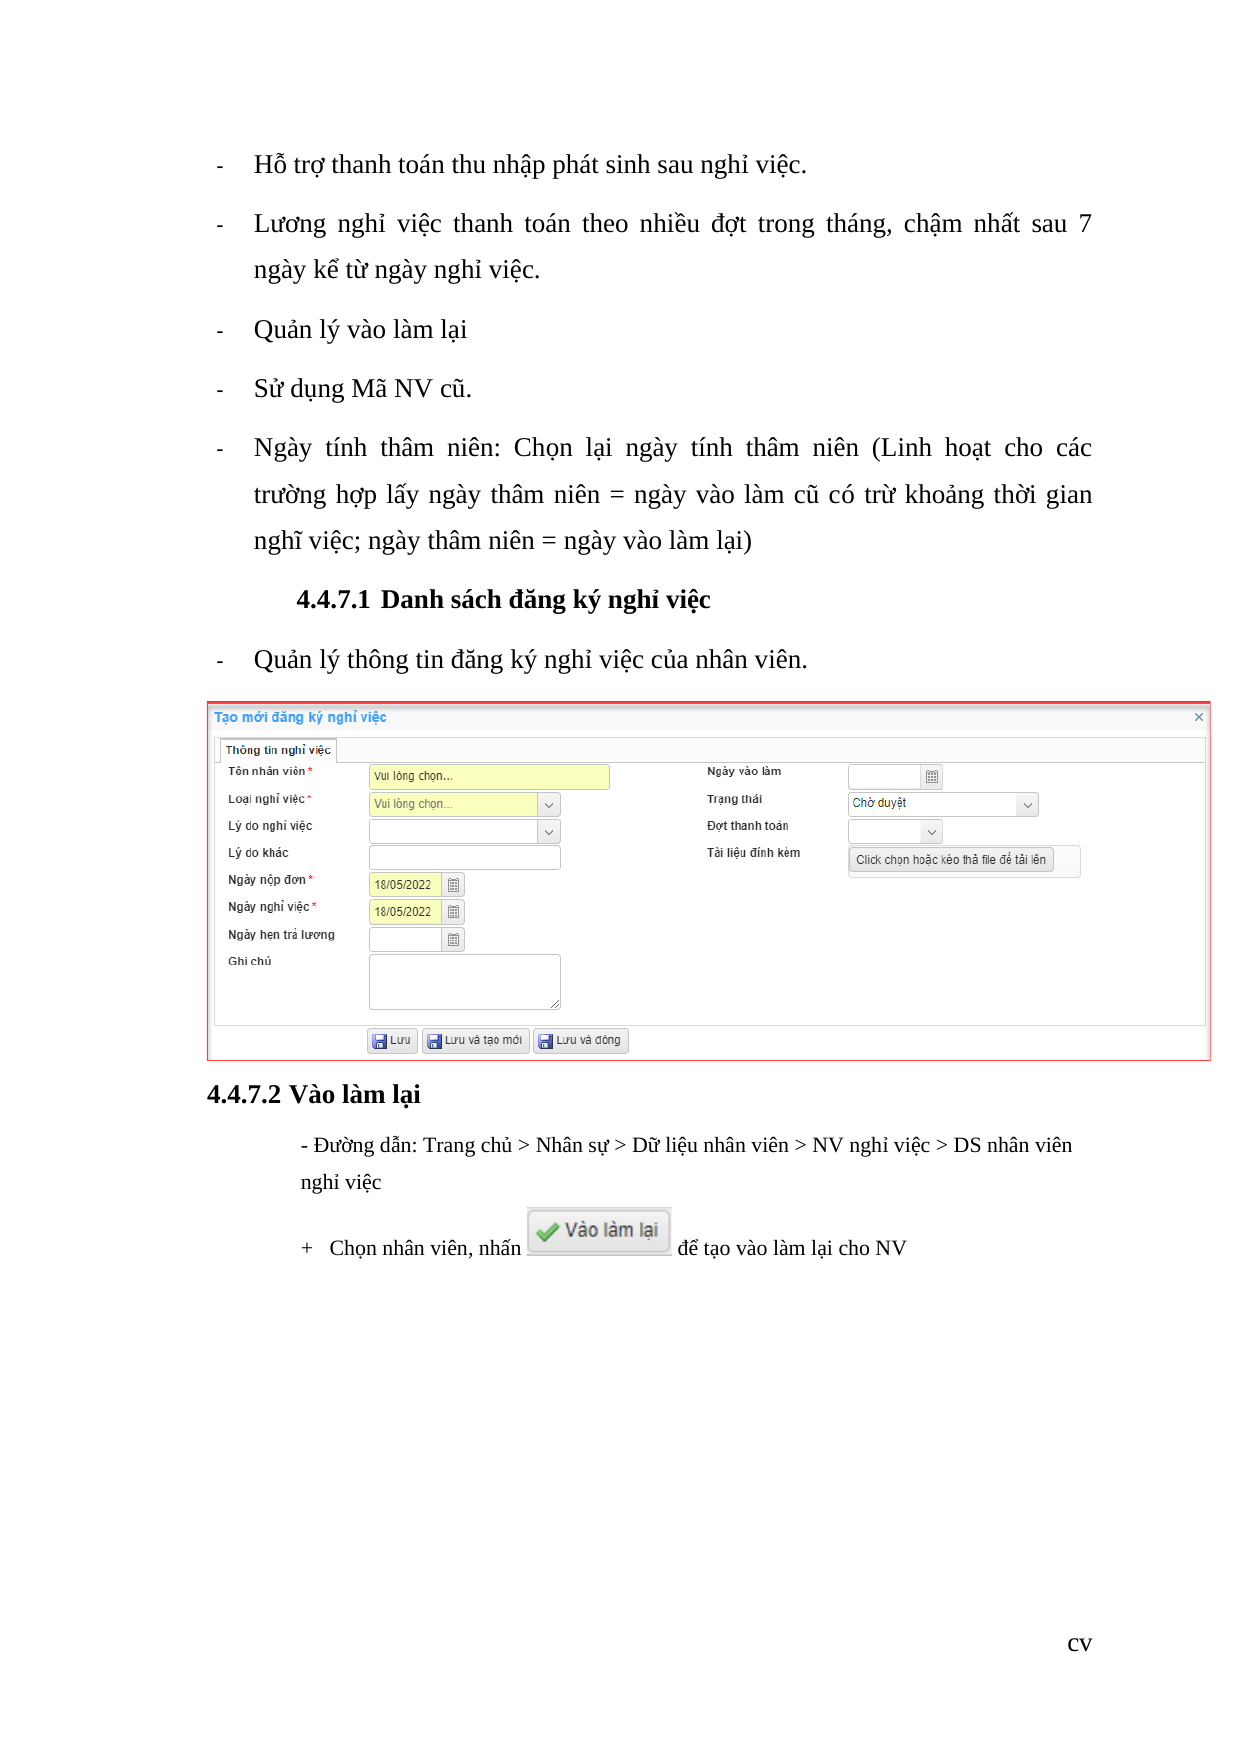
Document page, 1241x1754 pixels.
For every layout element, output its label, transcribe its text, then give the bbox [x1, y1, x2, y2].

list Quản lý thông tin đăng ký nghỉ việc của nhân viên. [216, 643, 1092, 674]
list Hỗ trợ thanh toán thu nhập phát sinh sau nghỉ việc. [216, 148, 1092, 179]
list Sử dụng Mã NV cũ. [216, 372, 1092, 403]
text - Đường dẫn: Trang chủ > Nhân sự > Dữ liệu nhân viên > NV nghỉ việc > DS nhân viên nghỉ việc + Chọn nhân viên, nhấn để tạo vào làm lại cho NV [301, 1132, 1092, 1260]
picture [206, 701, 1211, 1061]
list Quản lý vào làm lại [216, 313, 1092, 344]
list Ngày tính thâm niên: Chọn lại ngày tính thâm niên (Linh hoạt cho các trường hợp lấy ngày thâm niên = ngày vào làm cũ có trừ khoảng thời gian nghĩ việc; ngày thâm niên = ngày vào làm lại) [216, 431, 1092, 556]
subtitle Vào làm lại [207, 1079, 1092, 1110]
subtitle Danh sách đăng ký nghỉ việc [296, 583, 1092, 615]
picture [526, 1207, 672, 1256]
list Lương nghỉ việc thanh toán theo nhiều đợt trong tháng, chậm nhất sau 7 ngày kể từ ngày nghỉ việc. [216, 207, 1092, 285]
